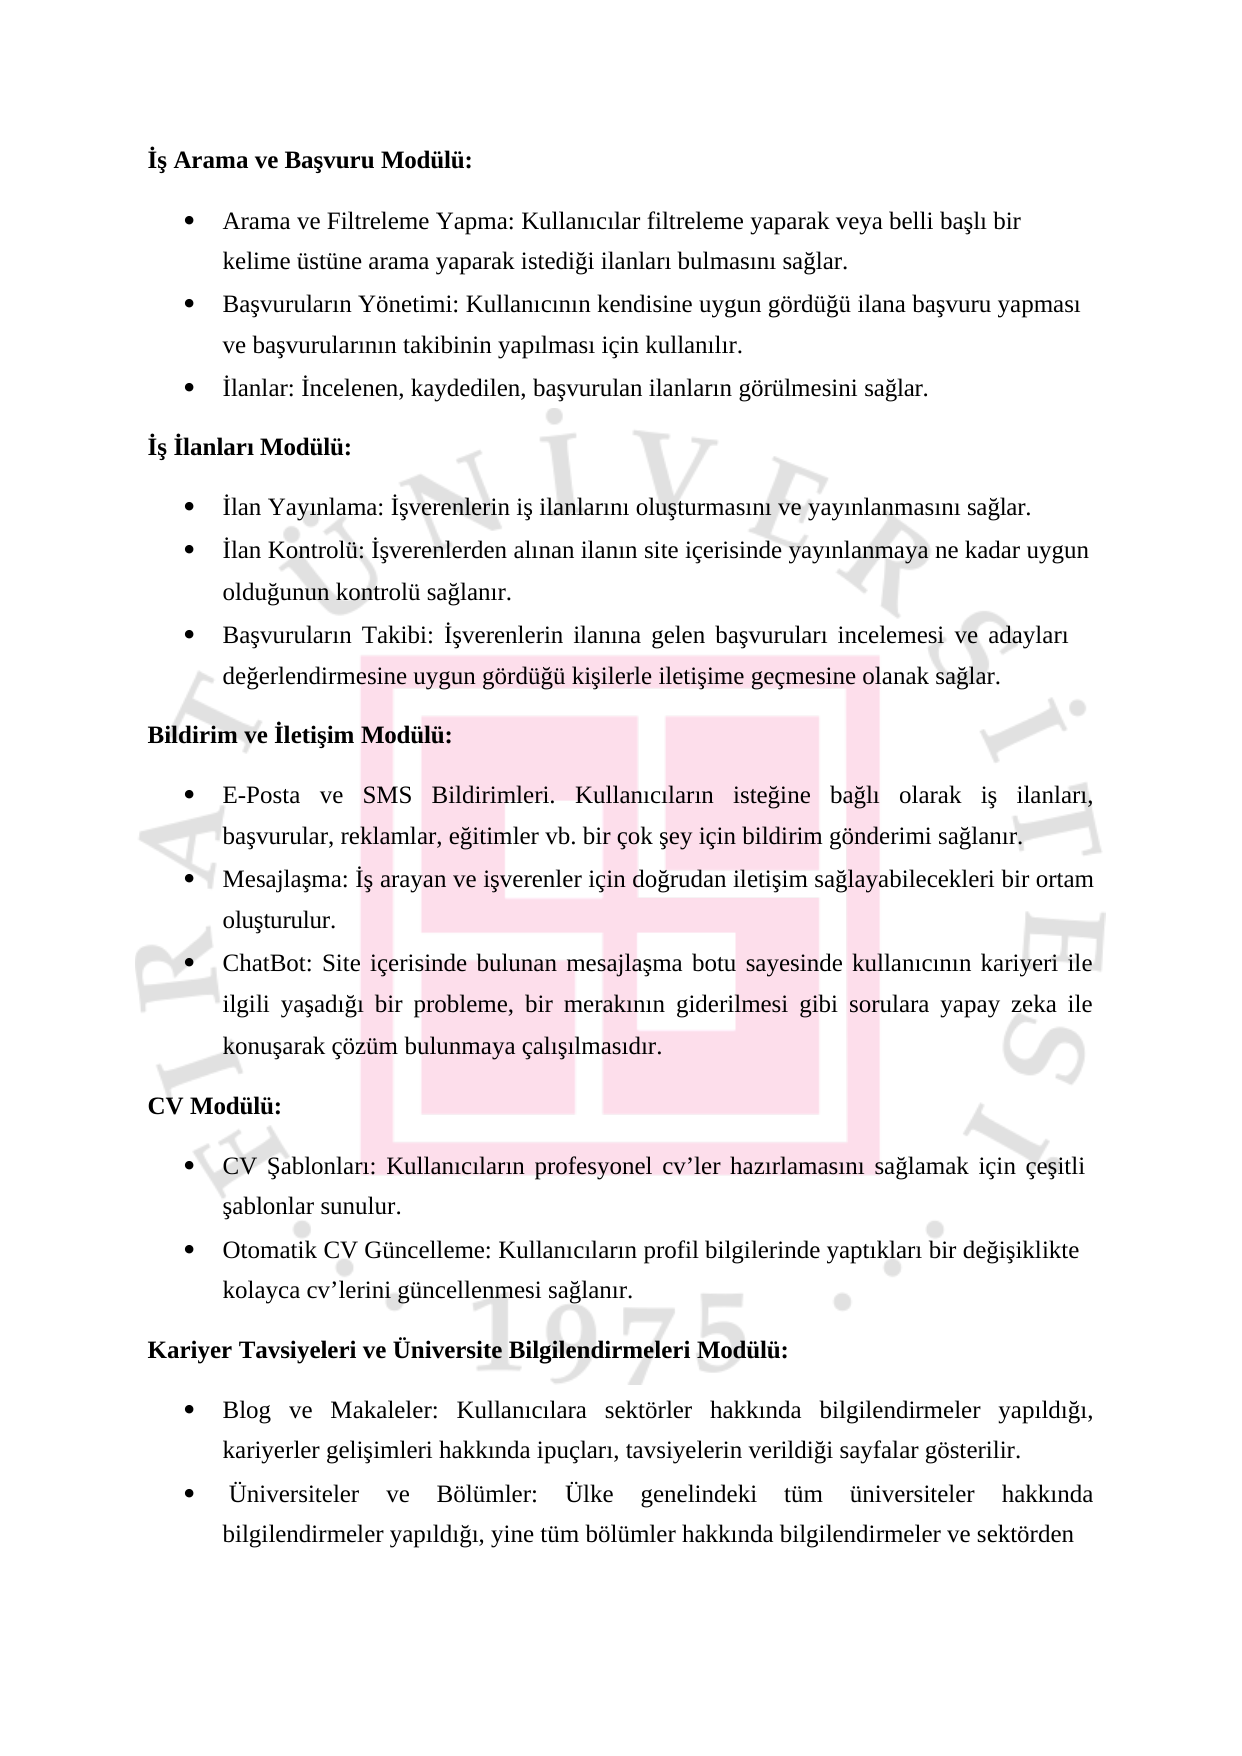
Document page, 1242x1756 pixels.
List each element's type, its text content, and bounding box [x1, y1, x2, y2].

list Mesajlaşma: İş arayan ve işverenler için doğrudan iletişim sağlayabilecekleri bir ortam oluşturulur. [185, 864, 1094, 933]
list Otomatik CV Güncelleme: Kullanıcıların profil bilgilerinde yaptıkları bir değişiklikte kolayca cv’lerini güncellenmesi sağlanır. [185, 1235, 1081, 1304]
subtitle CV Modülü: [147, 1091, 1106, 1119]
list İlan Kontrolü: İşverenlerden alınan ilanın site içerisinde yayınlanmaya ne kadar uygun olduğunun kontrolü sağlanır. [185, 536, 1089, 605]
list Başvuruların Takibi: İşverenlerin ilanına gelen başvuruları incelemesi ve adayları değerlendirmesine uygun gördüğü kişilerle iletişime geçmesine olanak sağlar. [185, 620, 1073, 689]
subtitle Kariyer Tavsiyeleri ve Üniversite Bilgilendirmeleri Modülü: [147, 1335, 1106, 1363]
subtitle Bildirim ve İletişim Modülü: [147, 720, 1106, 749]
list CV Şablonları: Kullanıcıların profesyonel cv’ler hazırlamasını sağlamak için çeşitli şablonlar sunulur. [185, 1151, 1090, 1220]
subtitle İş Arama ve Başvuru Modülü: [147, 145, 1106, 174]
list E-Posta ve SMS Bildirimleri. Kullanıcıların isteğine bağlı olarak iş ilanları, başvurular, reklamlar, eğitimler vb. bir çok şey için bildirim gönderimi sağlanır. [185, 781, 1094, 850]
subtitle İş İlanları Modülü: [147, 432, 1106, 461]
list Arama ve Filtreleme Yapma: Kullanıcılar filtreleme yaparak veya belli başlı bir kelime üstüne arama yaparak istediği ilanları bulmasını sağlar. [185, 206, 1089, 275]
list İlan Yayınlama: İşverenlerin iş ilanlarını oluşturmasını ve yayınlanmasını sağlar. [185, 492, 1106, 521]
list ChatBot: Site içerisinde bulunan mesajlaşma botu sayesinde kullanıcının kariyeri ile ilgili yaşadığı bir probleme, bir merakının giderilmesi gibi sorulara yapay zeka ile konuşarak çözüm bulunmaya çalışılmasıdır. [185, 948, 1094, 1060]
list İlanlar: İncelenen, kaydedilen, başvurulan ilanların görülmesini sağlar. [185, 373, 1106, 402]
list Başvuruların Yönetimi: Kullanıcının kendisine uygun gördüğü ilana başvuru yapması ve başvurularının takibinin yapılması için kullanılır. [185, 289, 1082, 358]
list Üniversiteler ve Bölümler: Ülke genelindeki tüm üniversiteler hakkında bilgilendirmeler yapıldığı, yine tüm bölümler hakkında bilgilendirmeler ve sektörden [185, 1479, 1094, 1548]
list Blog ve Makaleler: Kullanıcılara sektörler hakkında bilgilendirmeler yapıldığı, kariyerler gelişimleri hakkında ipuçları, tavsiyelerin verildiği sayfalar gösterilir. [185, 1395, 1094, 1464]
